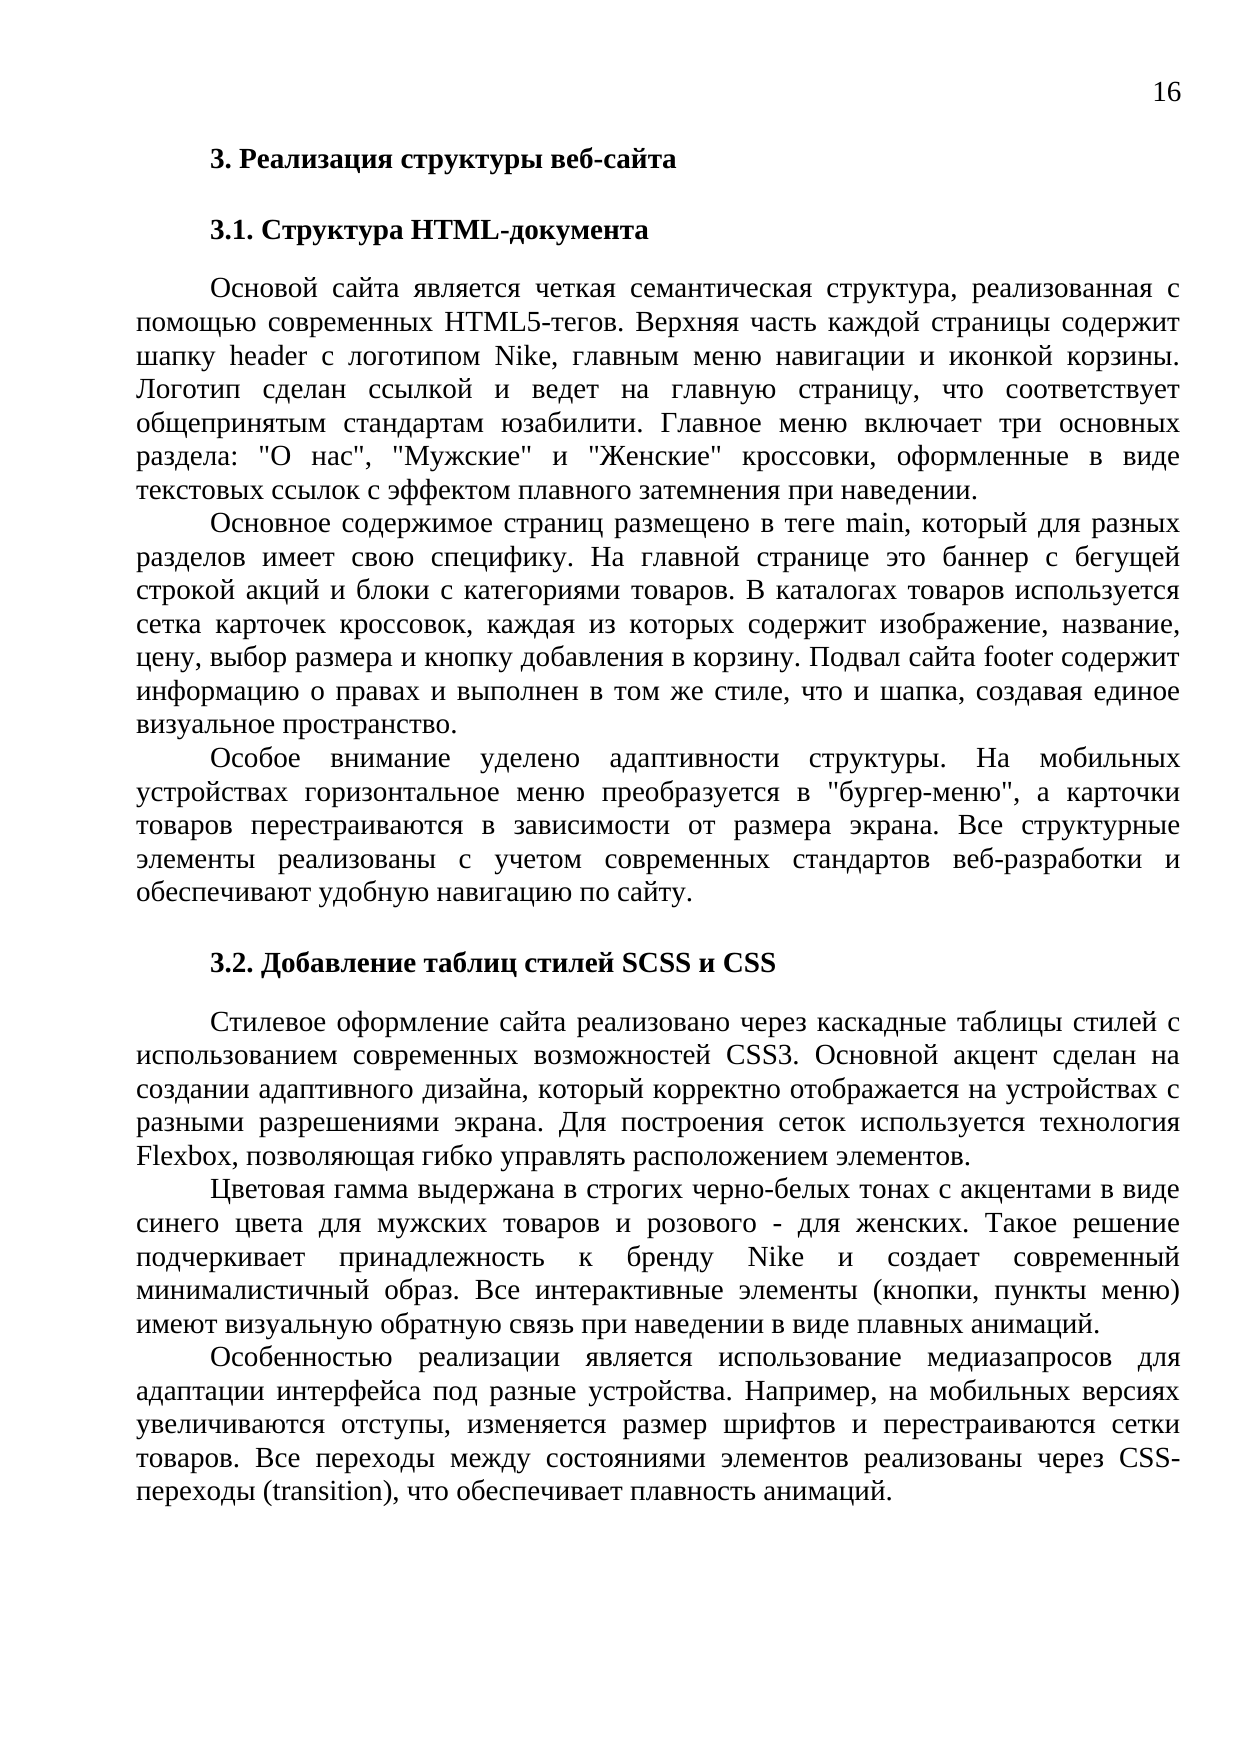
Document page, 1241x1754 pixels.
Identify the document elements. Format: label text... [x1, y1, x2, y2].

text Основой сайта является четкая семантическая структура, реализованная с помощью современных HTML5-тегов. Верхняя часть каждой страницы содержит шапку header с логотипом Nike, главным меню навигации и иконкой корзины. Логотип сделан ссылкой и ведет на главную страницу, что соответствует общепринятым стандартам юзабилити. Главное меню включает три основных раздела: "О нас", "Мужские" и "Женские" кроссовки, оформленные в виде текстовых ссылок с эффектом плавного затемнения при наведении. [136, 271, 1181, 505]
subtitle 3. Реализация структуры веб-сайта [136, 141, 1181, 174]
text Стилевое оформление сайта реализовано через каскадные таблицы стилей с использованием современных возможностей CSS3. Основной акцент сделан на создании адаптивного дизайна, который корректно отображается на устройствах с разными разрешениями экрана. Для построения сеток используется технология Flexbox, позволяющая гибко управлять расположением элементов. [136, 1004, 1181, 1172]
subtitle 3.2. Добавление таблиц стилей SCSS и CSS [136, 945, 1181, 979]
subtitle 3.1. Структура HTML-документа [136, 212, 1181, 246]
text Цветовая гамма выдержана в строгих черно-белых тонах с акцентами в виде синего цвета для мужских товаров и розового - для женских. Такое решение подчеркивает принадлежность к бренду Nike и создает современный минималистичный образ. Все интерактивные элементы (кнопки, пункты меню) имеют визуальную обратную связь при наведении в виде плавных анимаций. [136, 1172, 1181, 1339]
text Особенностью реализации является использование медиазапросов для адаптации интерфейса под разные устройства. Например, на мобильных версиях увеличиваются отступы, изменяется размер шрифтов и перестраиваются сетки товаров. Все переходы между состояниями элементов реализованы через CSS-переходы (transition), что обеспечивает плавность анимаций. [136, 1339, 1181, 1507]
text Основное содержимое страниц размещено в теге main, который для разных разделов имеет свою специфику. На главной странице это баннер с бегущей строкой акций и блоки с категориями товаров. В каталогах товаров используется сетка карточек кроссовок, каждая из которых содержит изображение, название, цену, выбор размера и кнопку добавления в корзину. Подвал сайта footer содержит информацию о правах и выполнен в том же стиле, что и шапка, создавая единое визуальное пространство. [136, 505, 1181, 740]
text Особое внимание уделено адаптивности структуры. На мобильных устройствах горизонтальное меню преобразуется в "бургер-меню", а карточки товаров перестраиваются в зависимости от размера экрана. Все структурные элементы реализованы с учетом современных стандартов веб-разработки и обеспечивают удобную навигацию по сайту. [136, 740, 1181, 908]
